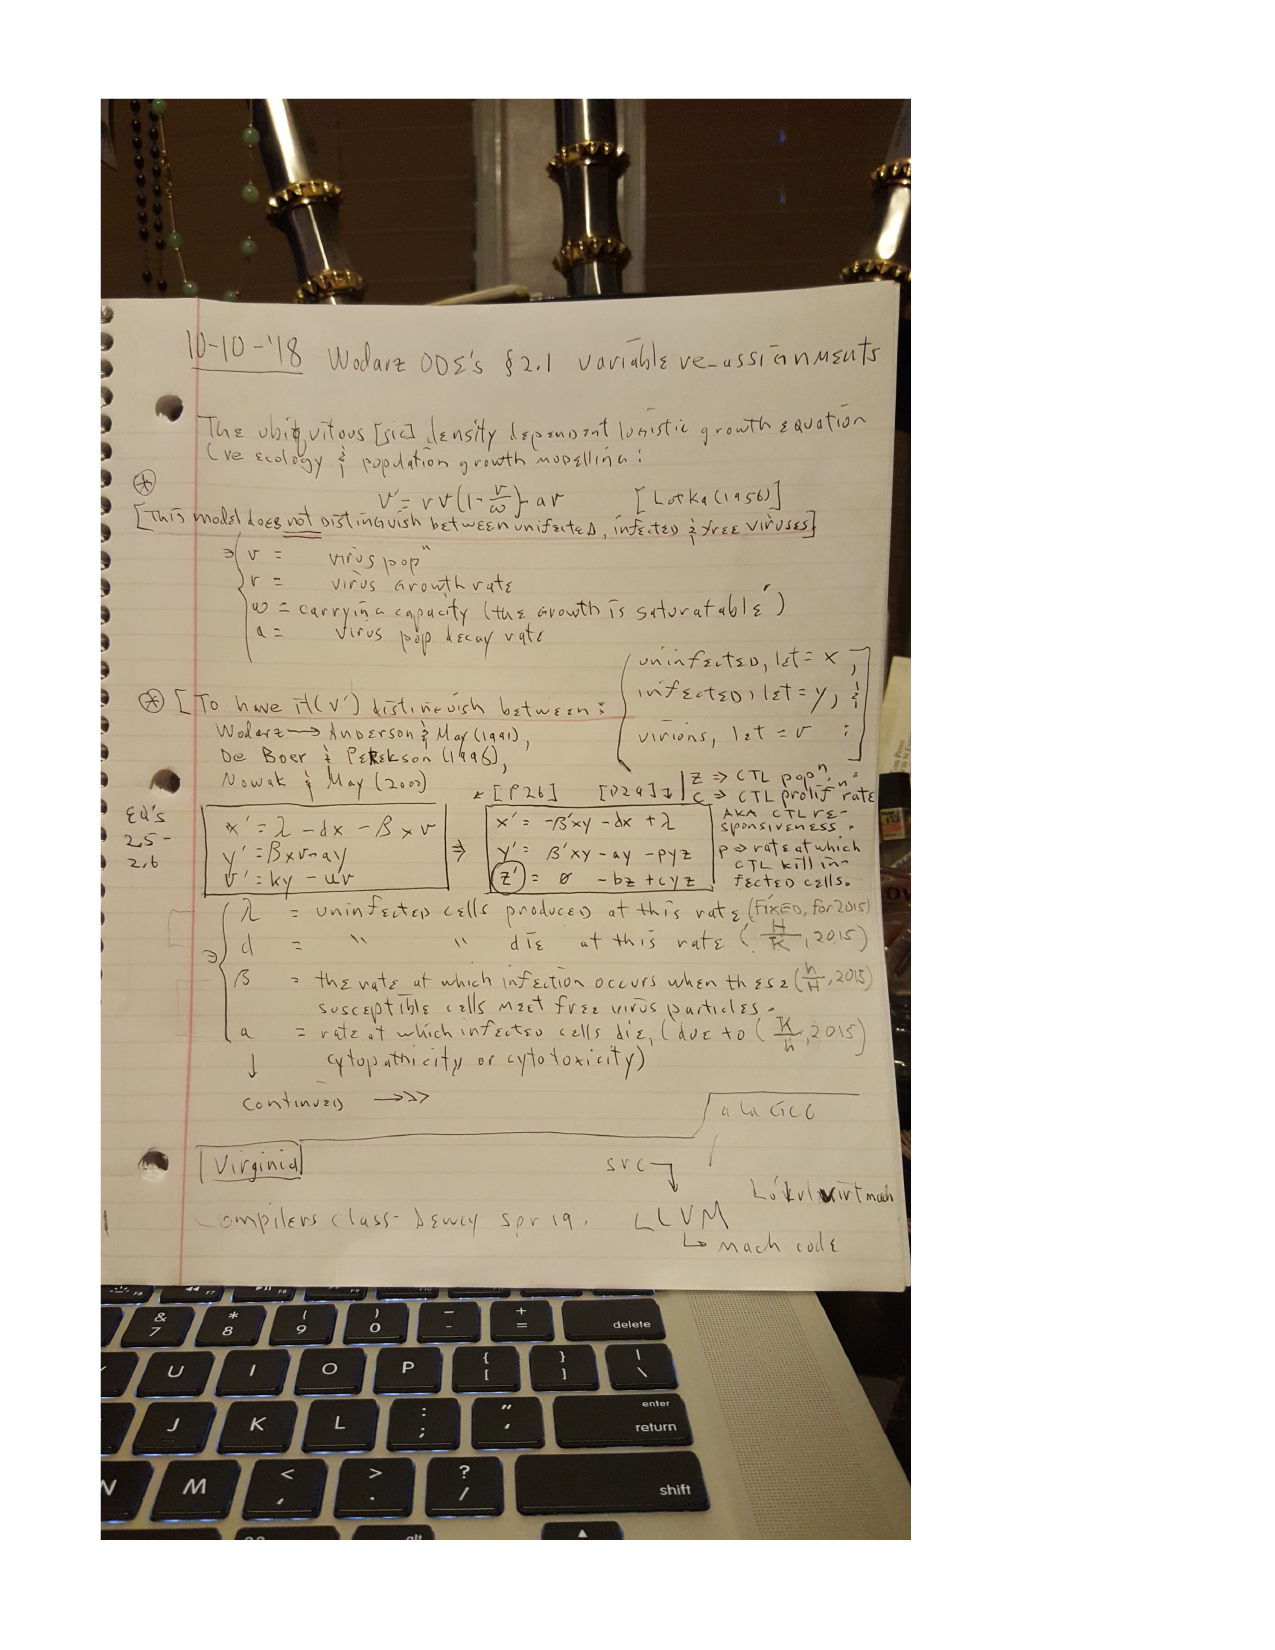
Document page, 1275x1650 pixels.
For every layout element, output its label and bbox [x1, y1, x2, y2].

picture [102, 100, 911, 1540]
